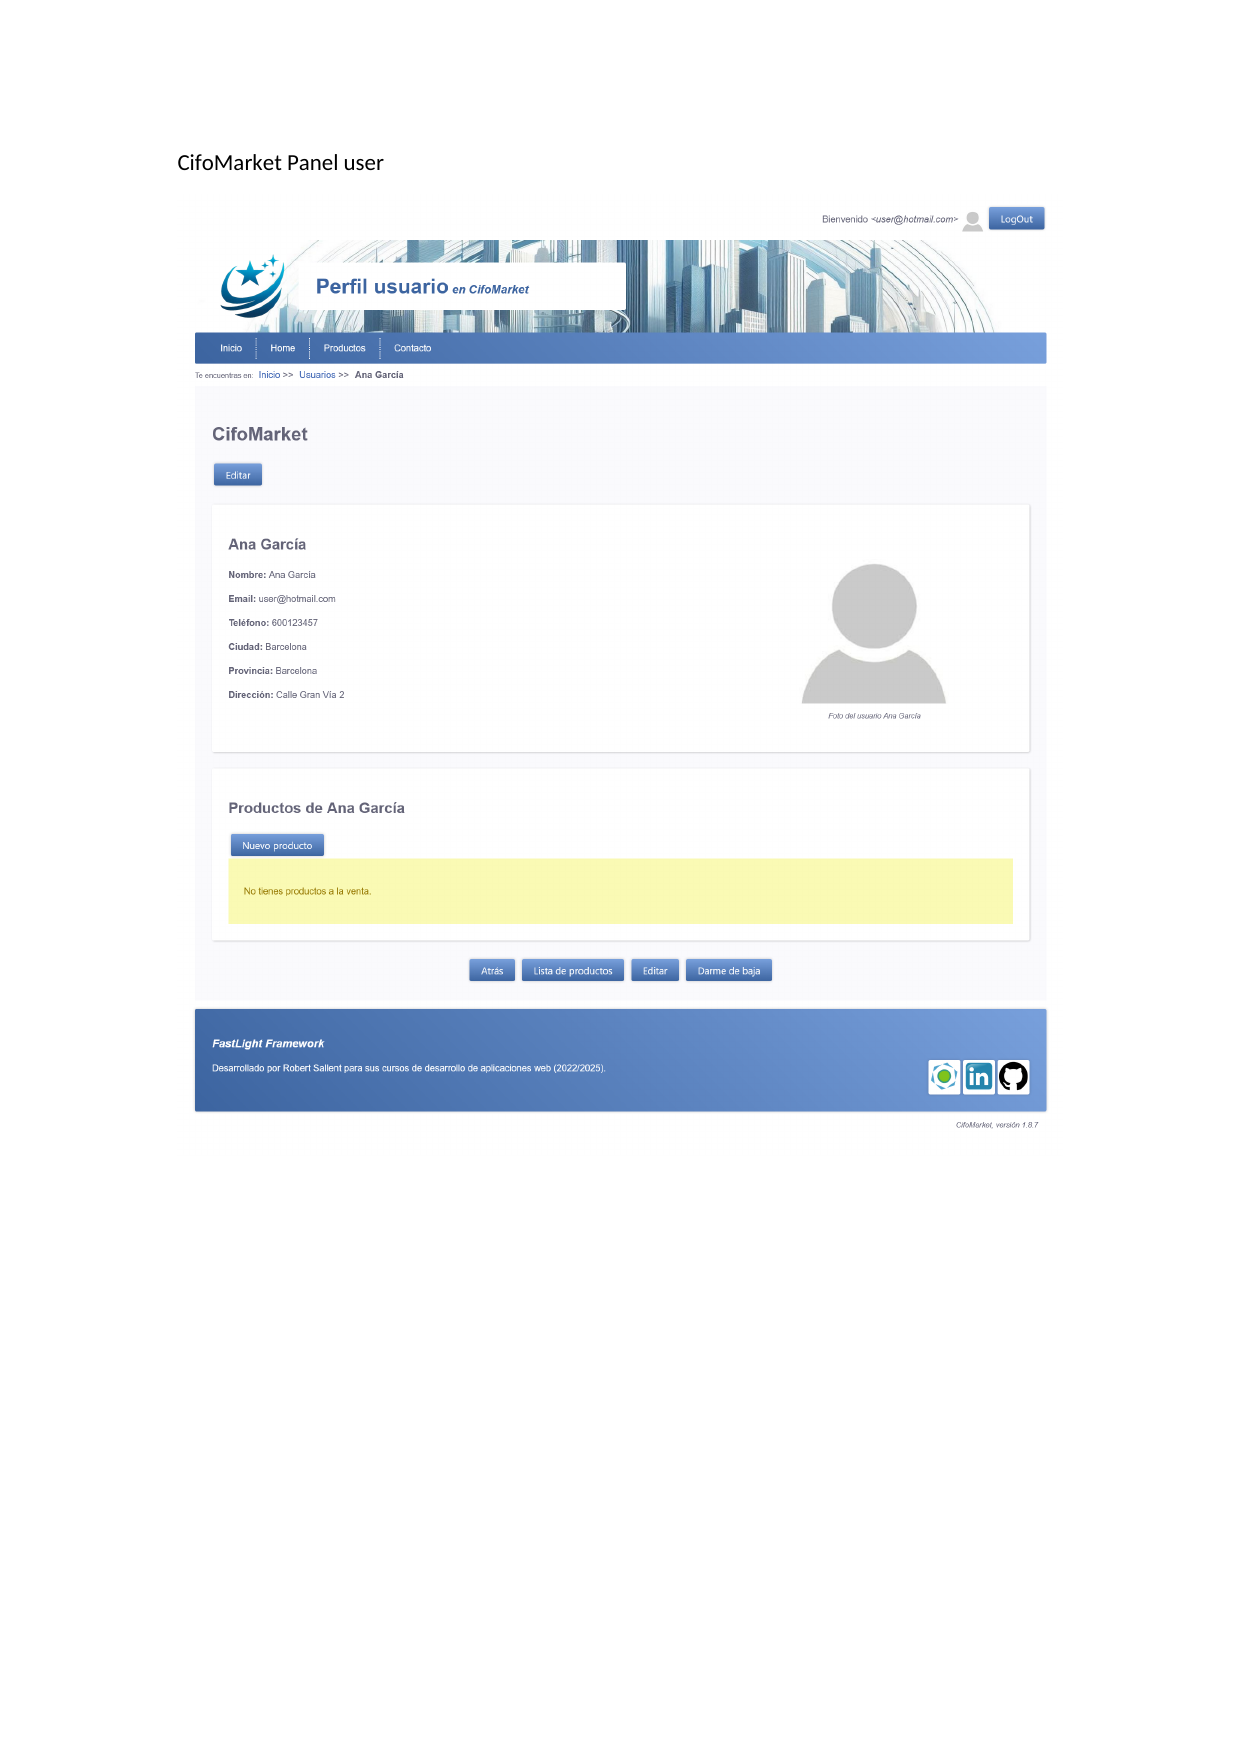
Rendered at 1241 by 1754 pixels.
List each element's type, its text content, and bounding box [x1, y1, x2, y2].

text CifoMarket Panel user [177, 148, 1063, 176]
picture [177, 194, 1063, 1156]
